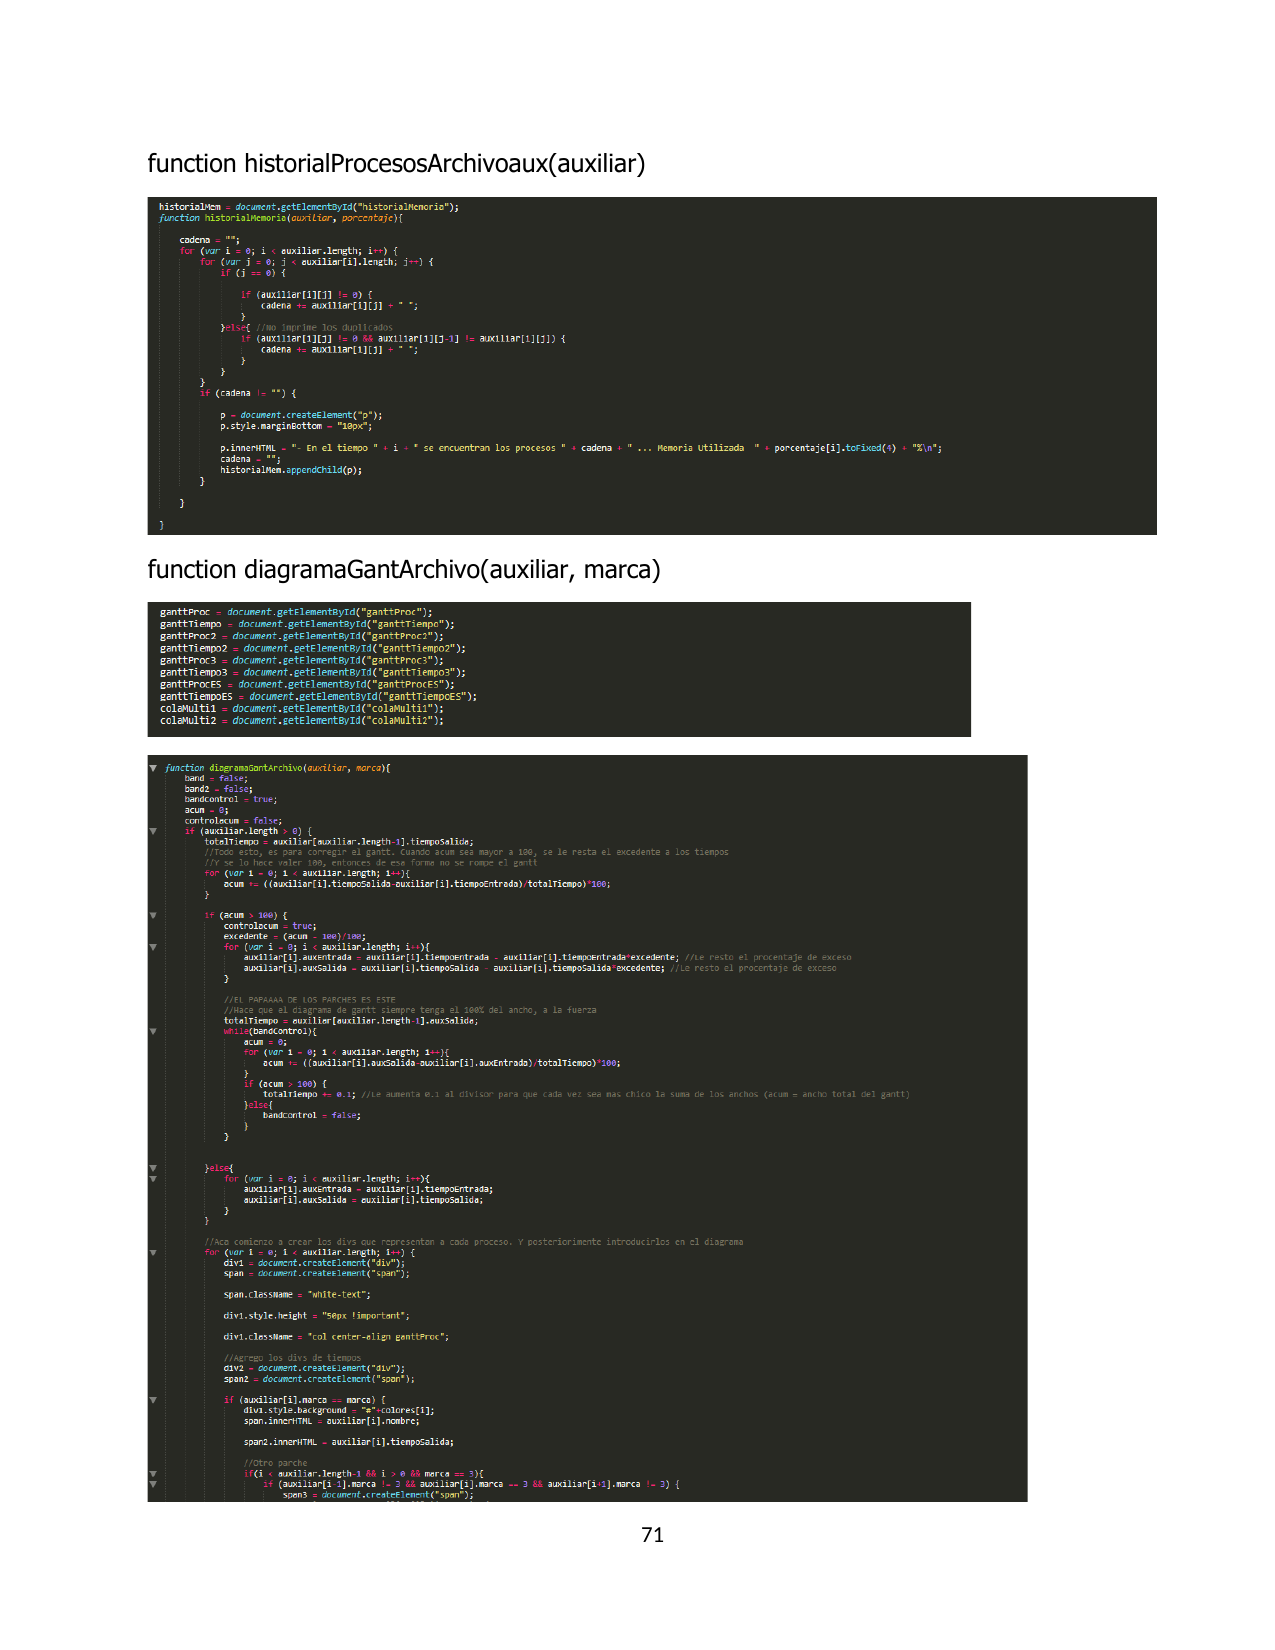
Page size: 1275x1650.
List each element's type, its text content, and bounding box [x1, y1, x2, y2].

picture [147, 602, 972, 737]
text function diagramaGantArchivo(auxiliar, marca) [148, 553, 1157, 583]
picture [147, 197, 1157, 535]
picture [147, 755, 1028, 1502]
text function historialProcesosArchivoaux(auxiliar) [148, 148, 1157, 178]
